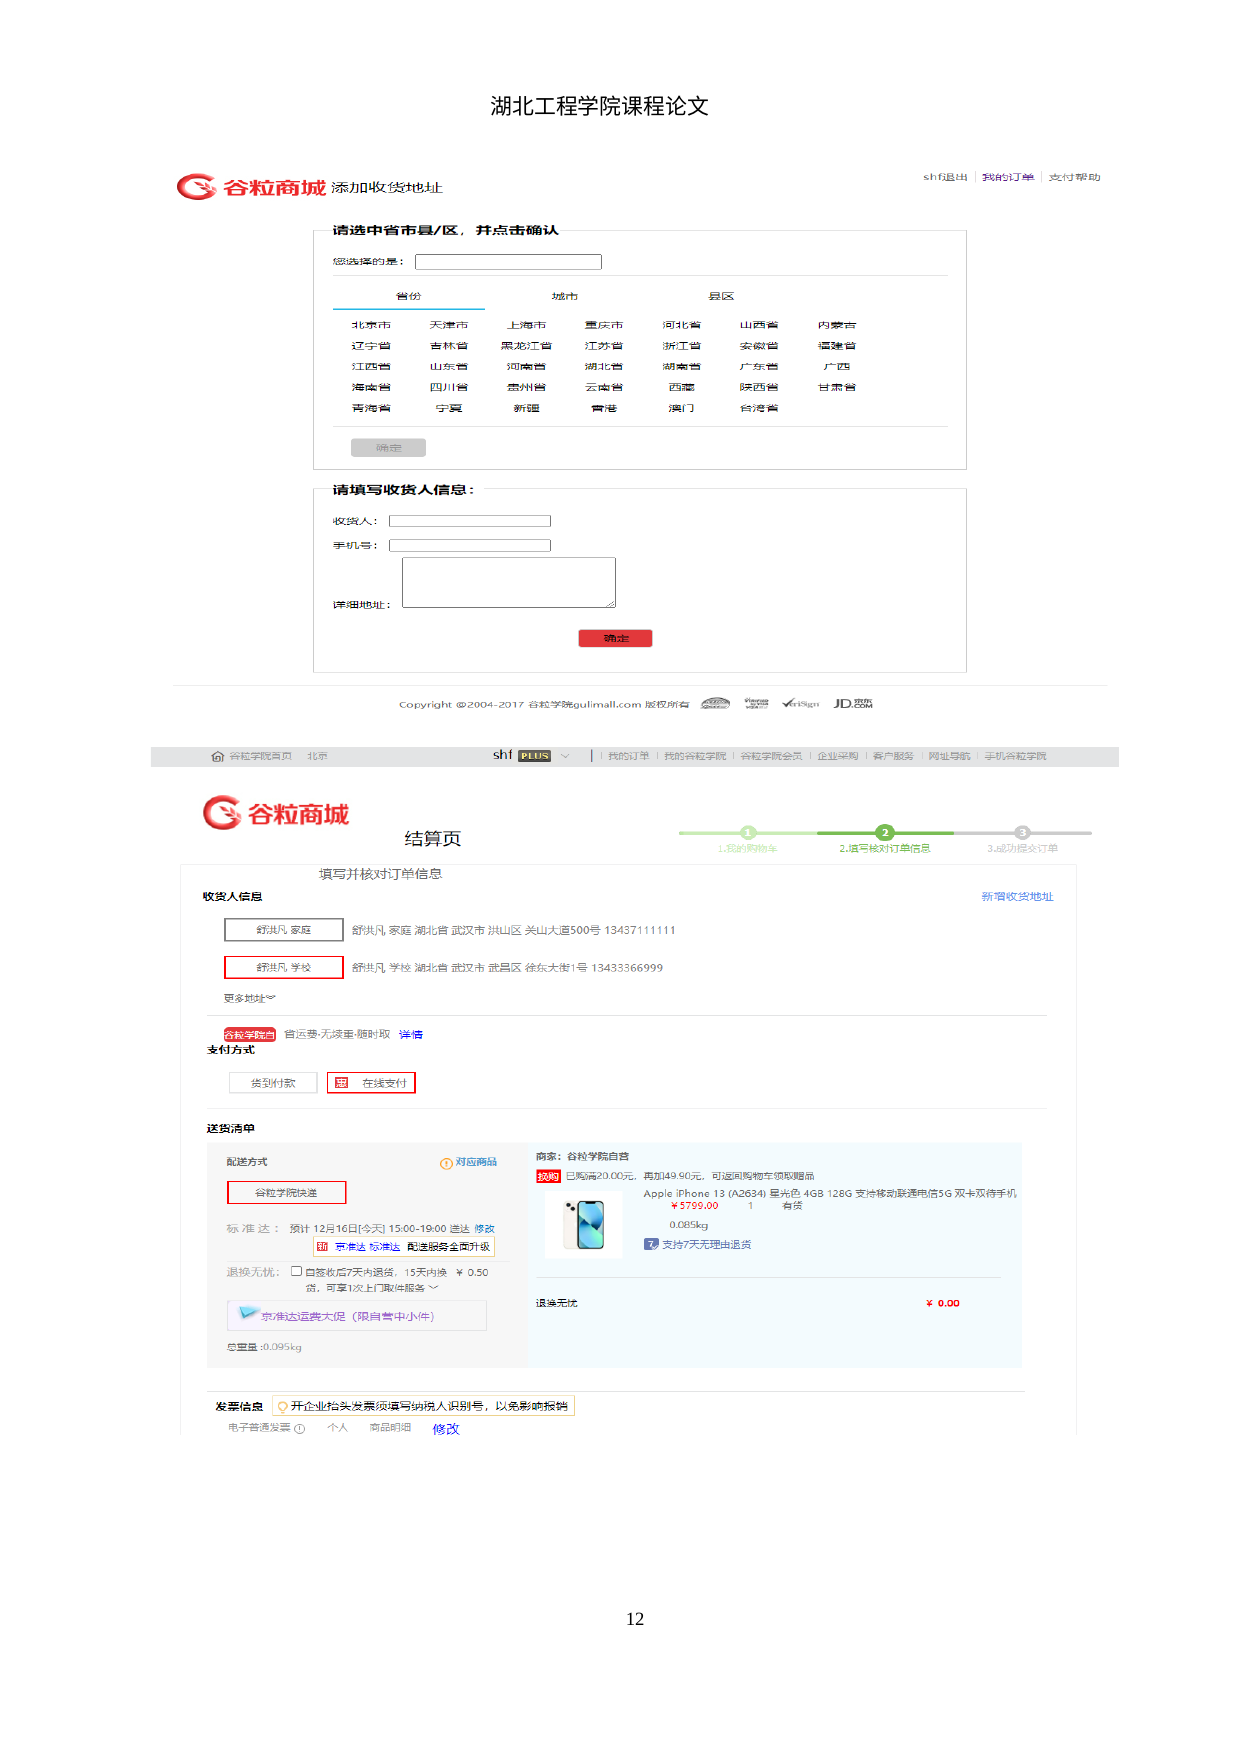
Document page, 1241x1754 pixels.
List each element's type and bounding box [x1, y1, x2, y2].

picture [150, 747, 1119, 1435]
picture [147, 162, 1122, 718]
